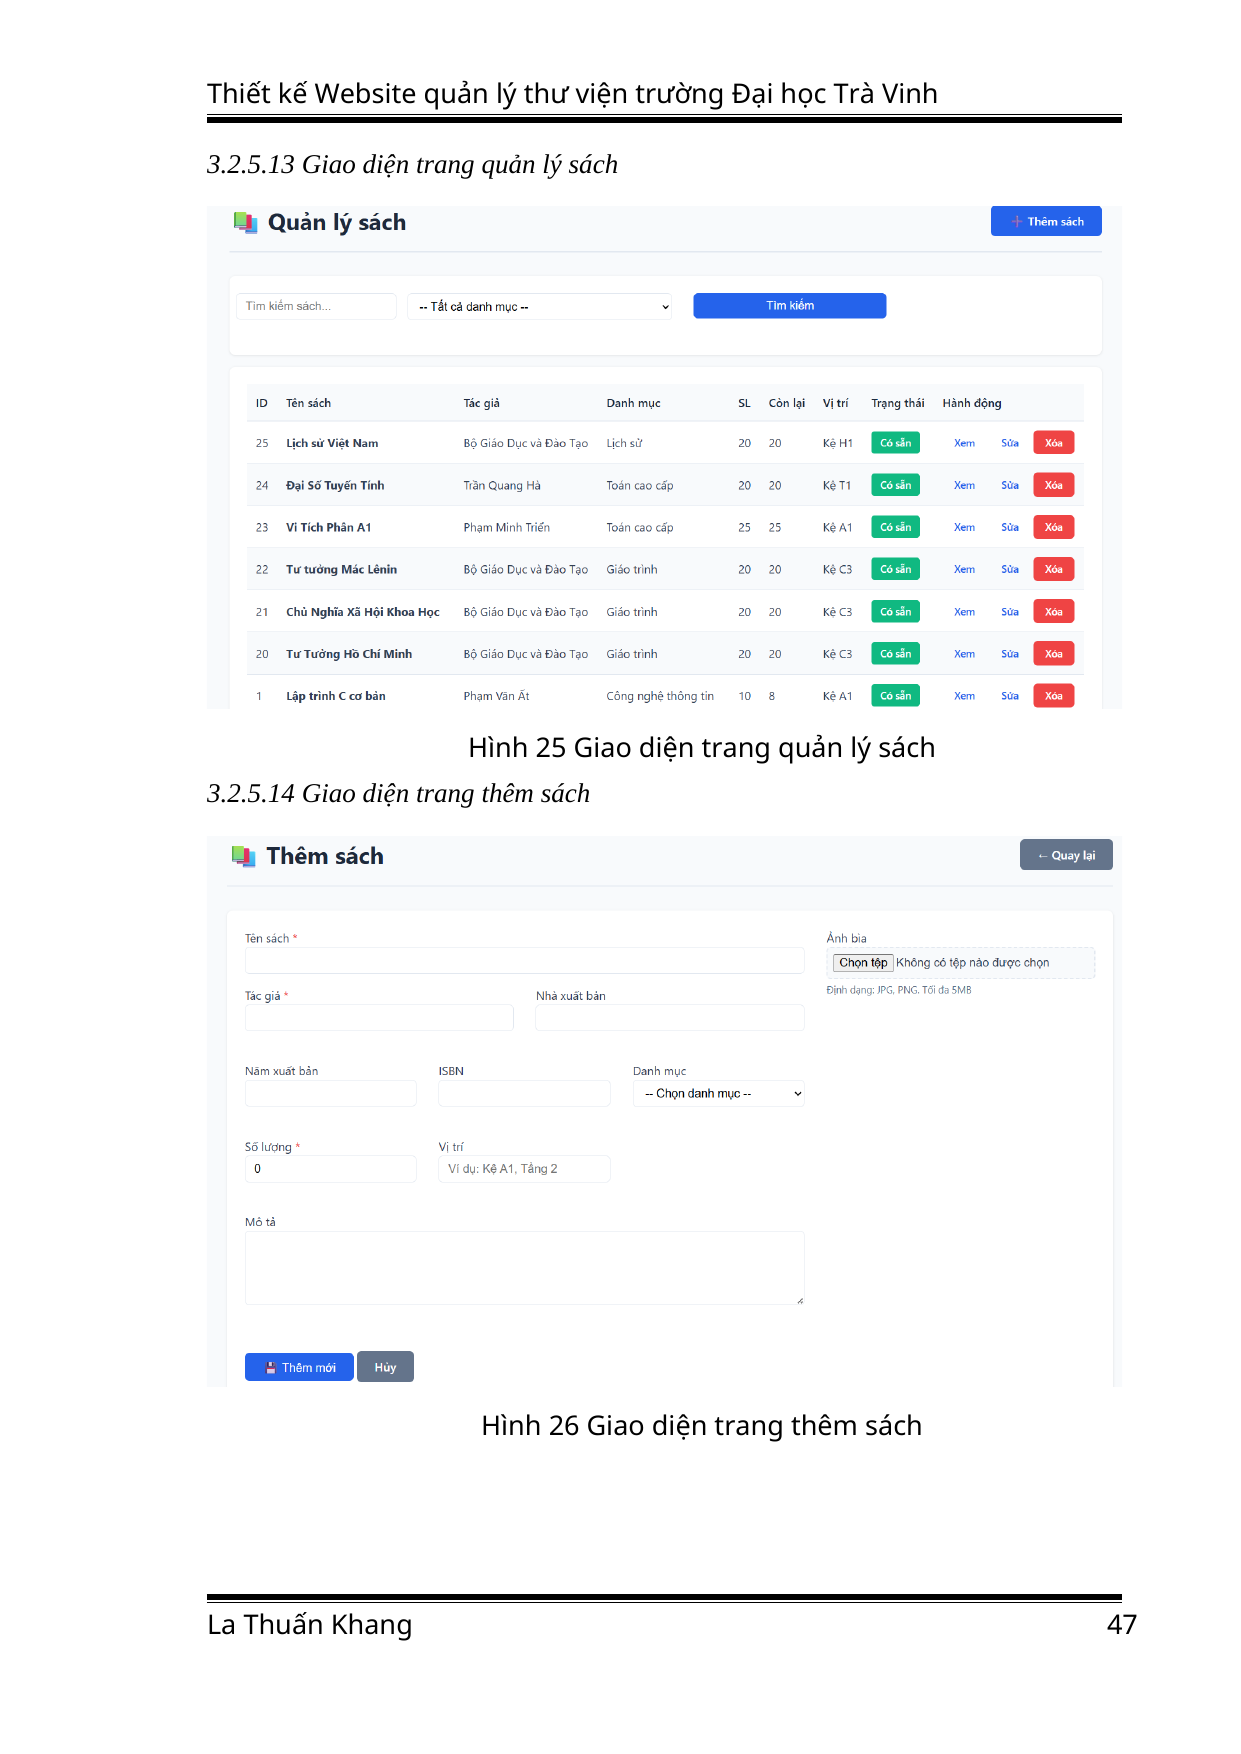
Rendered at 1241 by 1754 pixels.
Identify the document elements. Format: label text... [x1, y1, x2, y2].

subtitle Giao diện trang thêm sách [207, 777, 1122, 809]
text Hình 26 Giao diện trang thêm sách [207, 1406, 1122, 1443]
picture [206, 836, 1123, 1387]
text Hình 25 Giao diện trang quản lý sách [207, 728, 1122, 765]
picture [206, 206, 1123, 709]
subtitle Giao diện trang quản lý sách [207, 148, 1122, 179]
